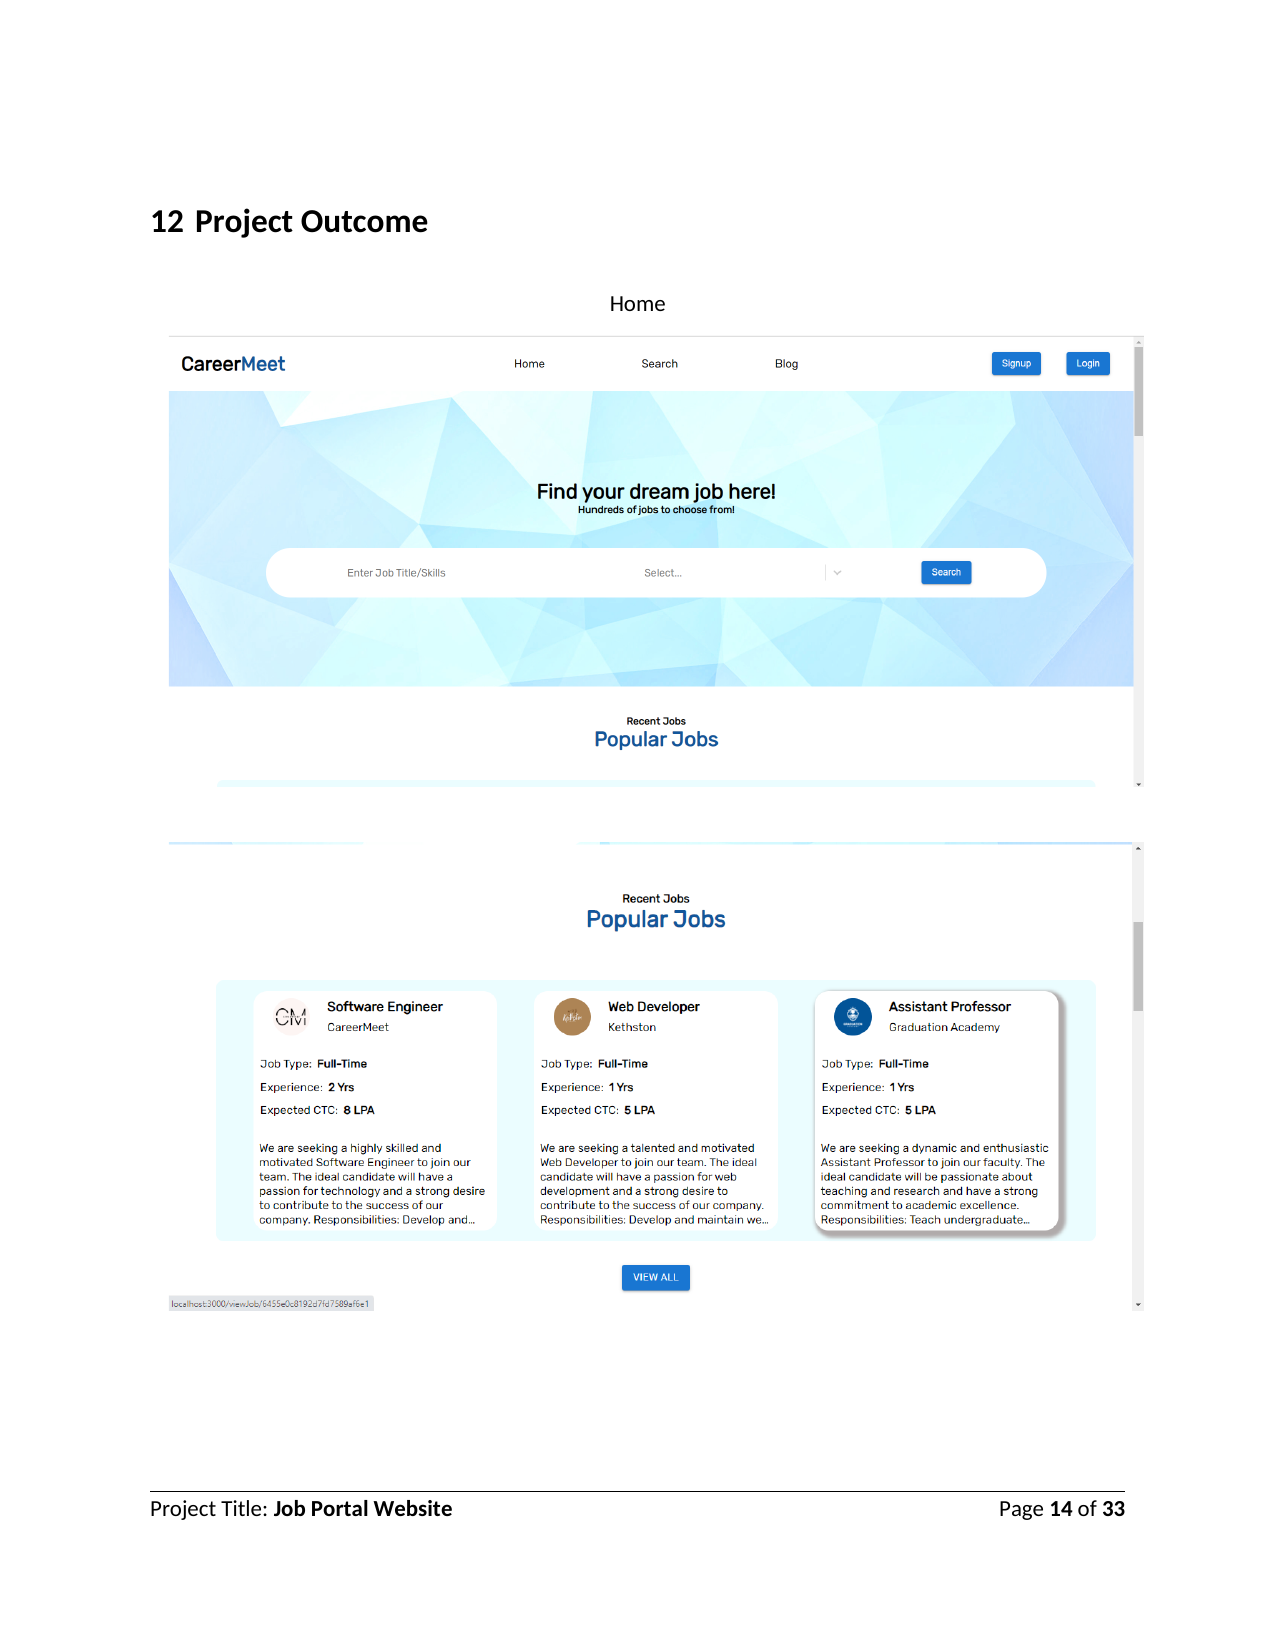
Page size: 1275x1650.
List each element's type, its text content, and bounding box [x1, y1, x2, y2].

picture [168, 335, 1144, 787]
subtitle Project Outcome [150, 200, 1125, 241]
text Home [150, 289, 1125, 317]
picture [168, 842, 1144, 1311]
